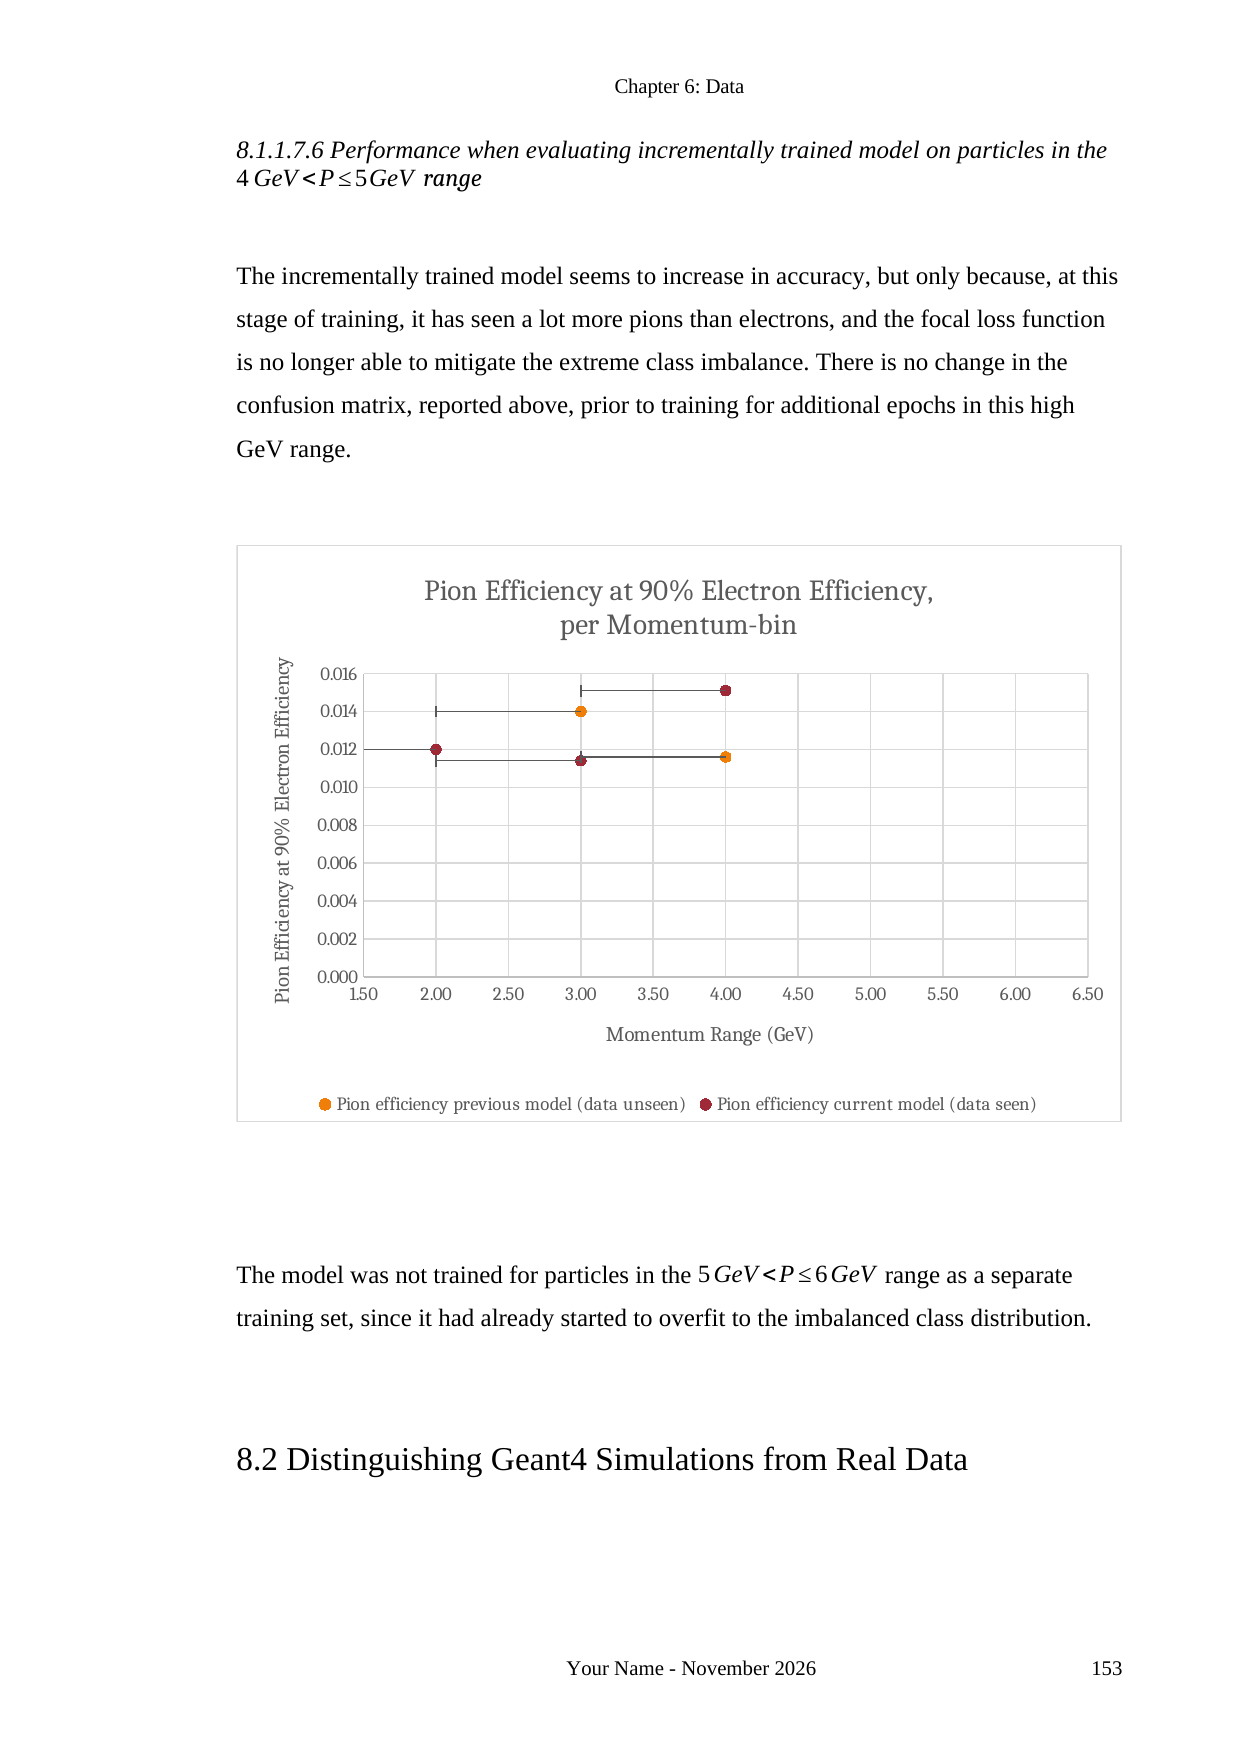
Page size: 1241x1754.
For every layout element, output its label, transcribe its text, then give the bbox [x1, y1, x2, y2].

subtitle Distinguishing Geant4 Simulations from Real Data [236, 1440, 1122, 1478]
subtitle Performance when evaluating incrementally trained model on particles in the range [236, 135, 1122, 193]
text The model was not trained for particles in the range as a separate training set, since it had already started to overfit to the imbalanced class distribution. [236, 1260, 1122, 1332]
text The incrementally trained model seems to increase in accuracy, but only because, at this stage of training, it has seen a lot more pions than electrons, and the focal loss function is no longer able to mitigate the extreme class imbalance. There is no change in the confusion matrix, reported above, prior to training for additional epochs in this high GeV range. [236, 261, 1122, 462]
